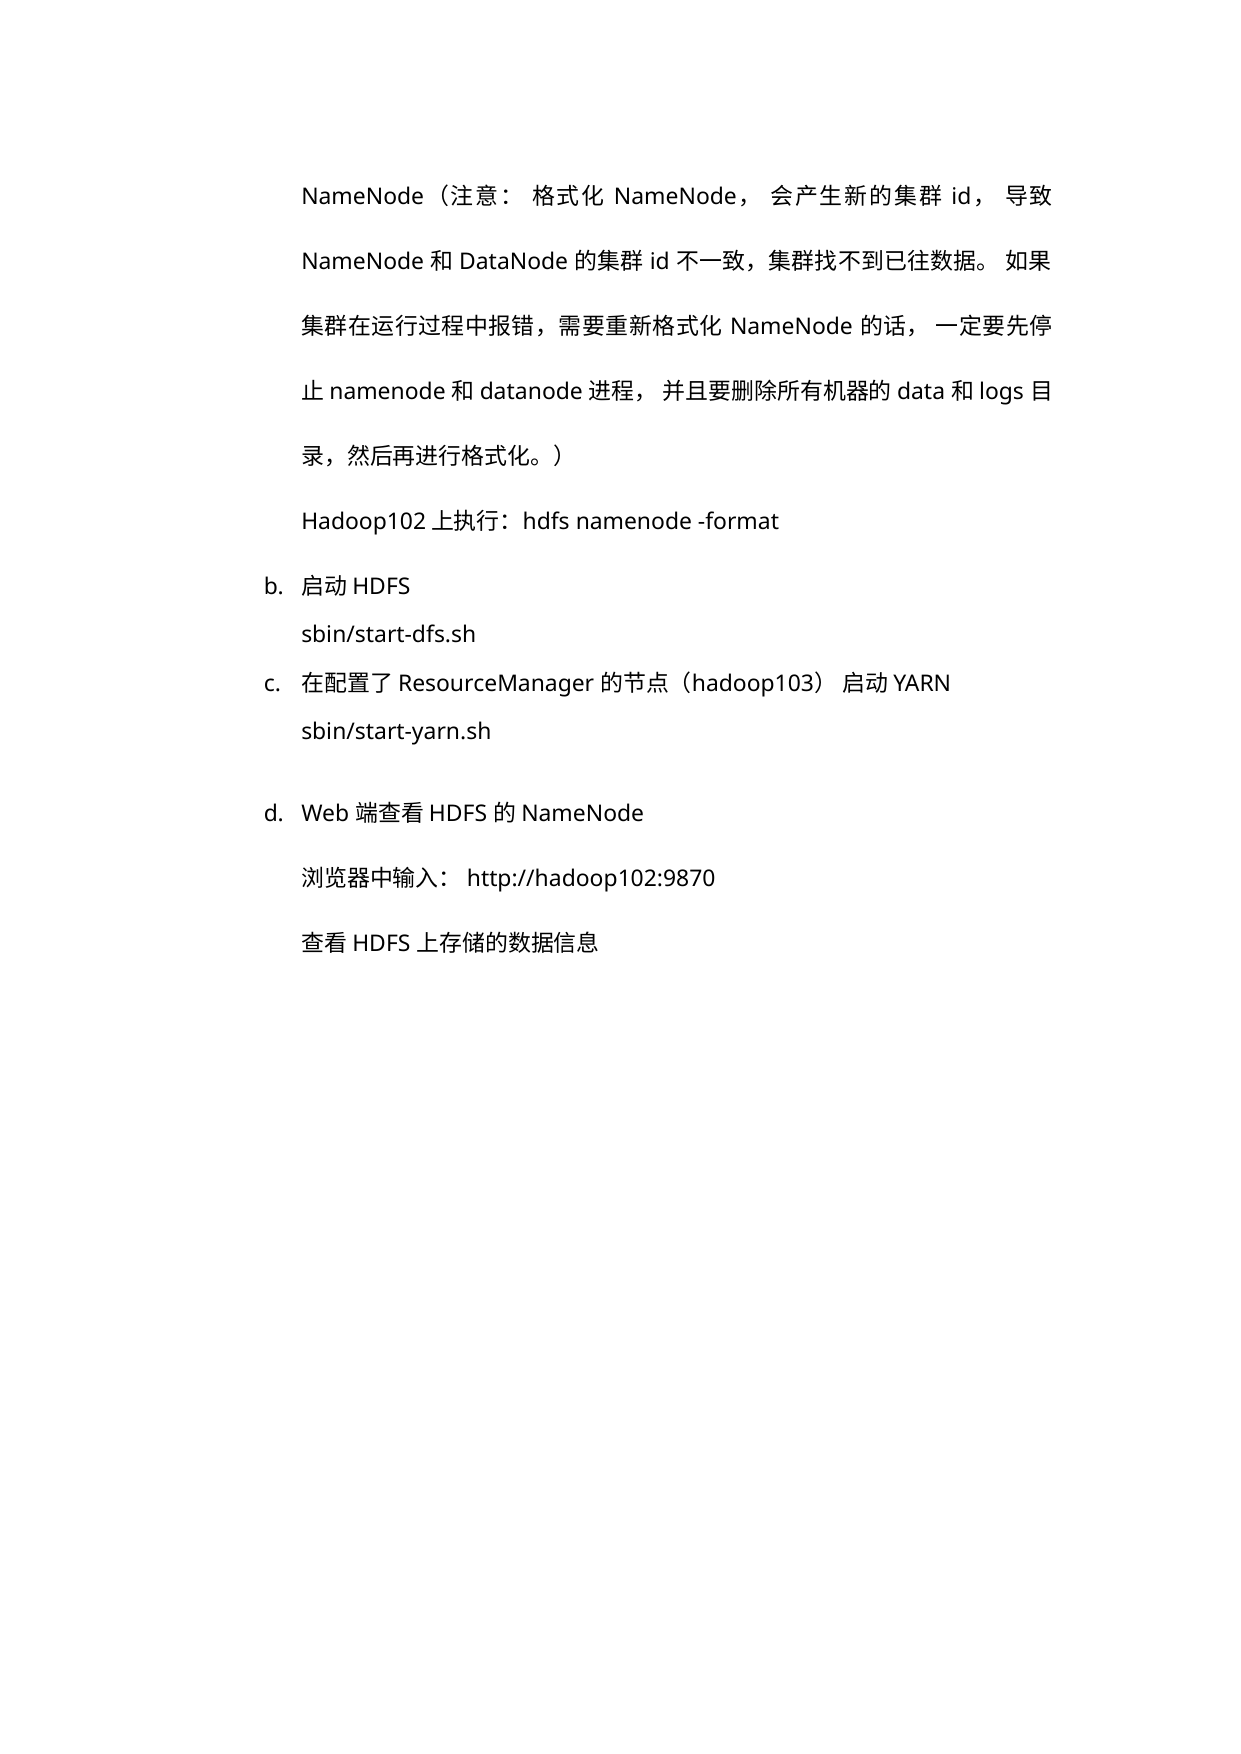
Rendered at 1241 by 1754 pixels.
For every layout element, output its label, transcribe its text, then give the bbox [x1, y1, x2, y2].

list 启动 HDFS [263, 552, 1053, 617]
list 浏览器中输入： http://hadoop102:9870 [301, 844, 1053, 909]
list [301, 162, 1053, 487]
list 在配置了 ResourceManager 的节点（hadoop103） 启动 YARN [263, 649, 1053, 714]
list Hadoop102上执行：hdfs namenode -format [301, 487, 1053, 552]
list 查看 HDFS 上存储的数据信息 [301, 909, 1053, 974]
list Web 端查看 HDFS 的 NameNode [263, 779, 1053, 844]
list sbin/start-dfs.sh [301, 617, 1053, 649]
list sbin/start-yarn.sh [301, 714, 1053, 747]
